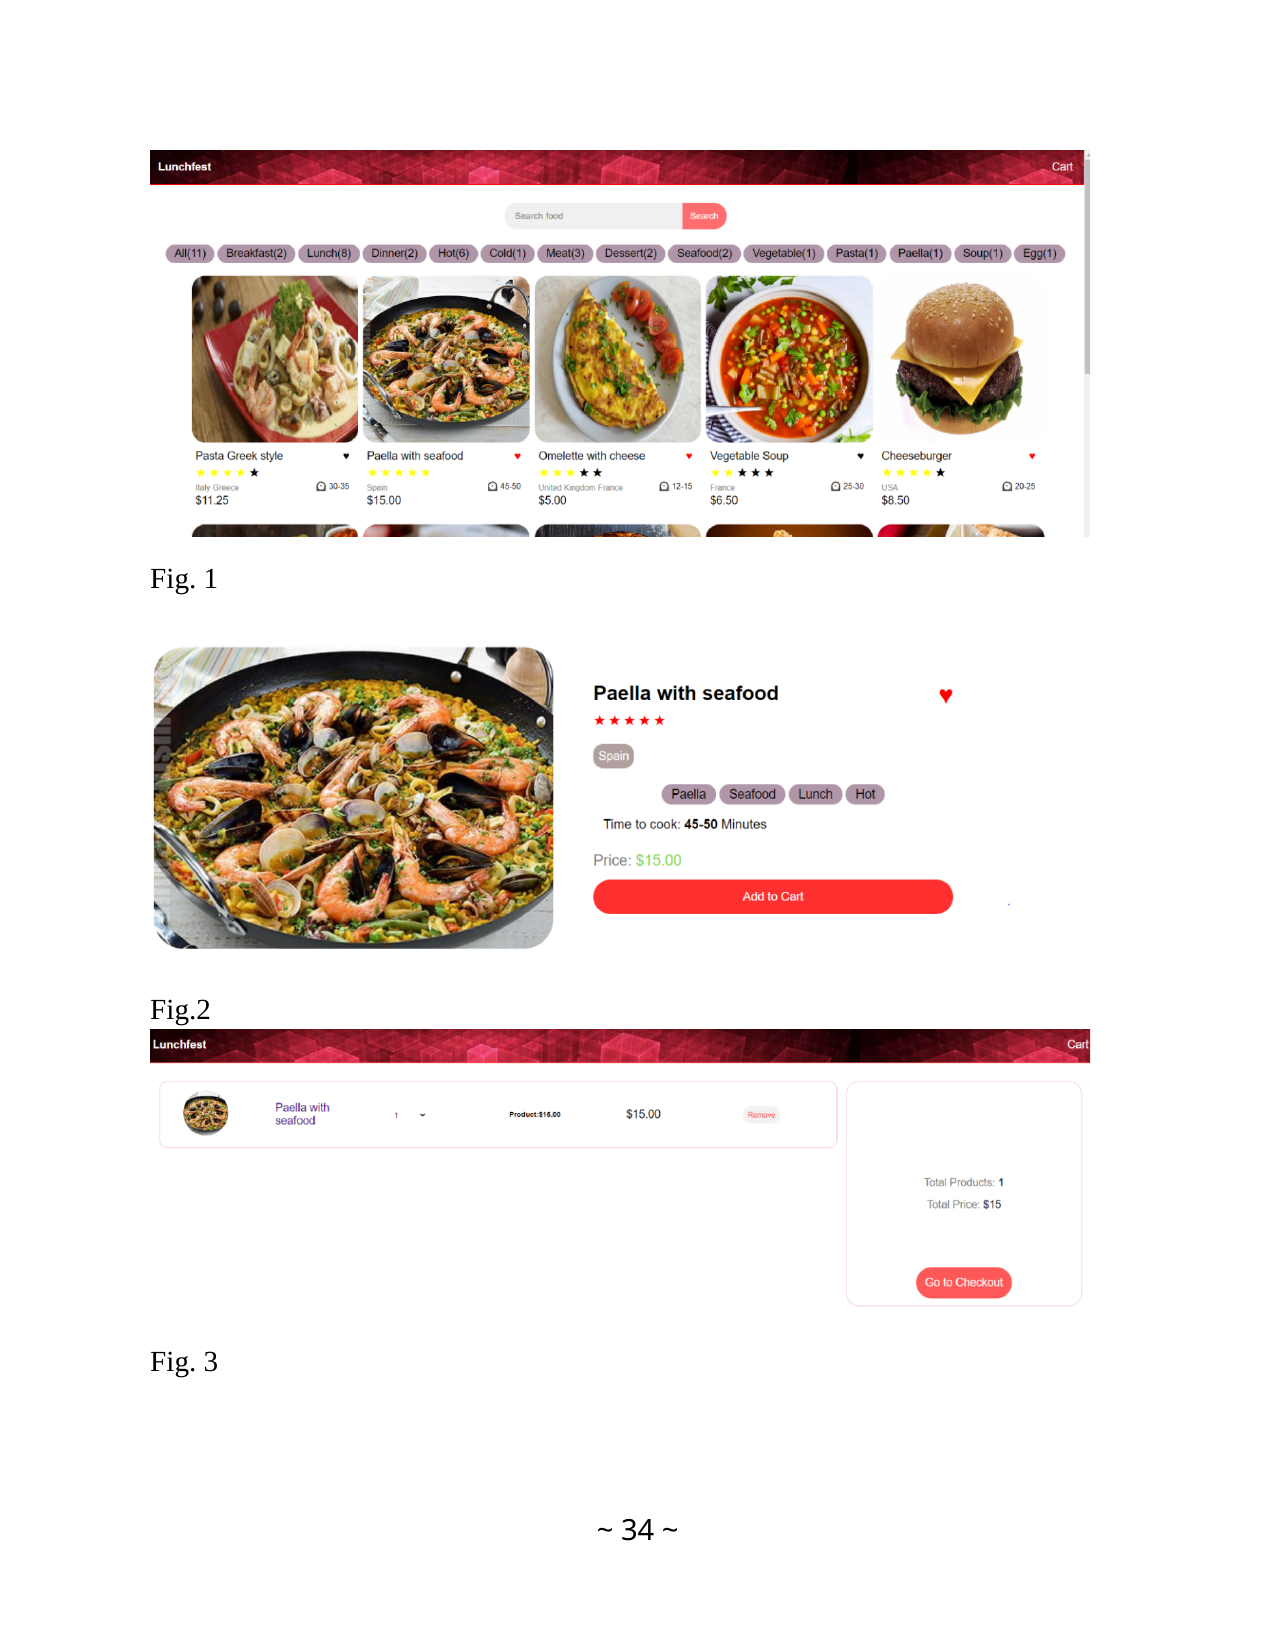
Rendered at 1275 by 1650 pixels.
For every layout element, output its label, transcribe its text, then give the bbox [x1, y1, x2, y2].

picture [150, 1029, 1091, 1320]
text Fig. 1 [150, 562, 1125, 595]
text Fig. 3 [150, 1344, 1125, 1378]
picture [150, 621, 1091, 968]
picture [150, 150, 1091, 537]
